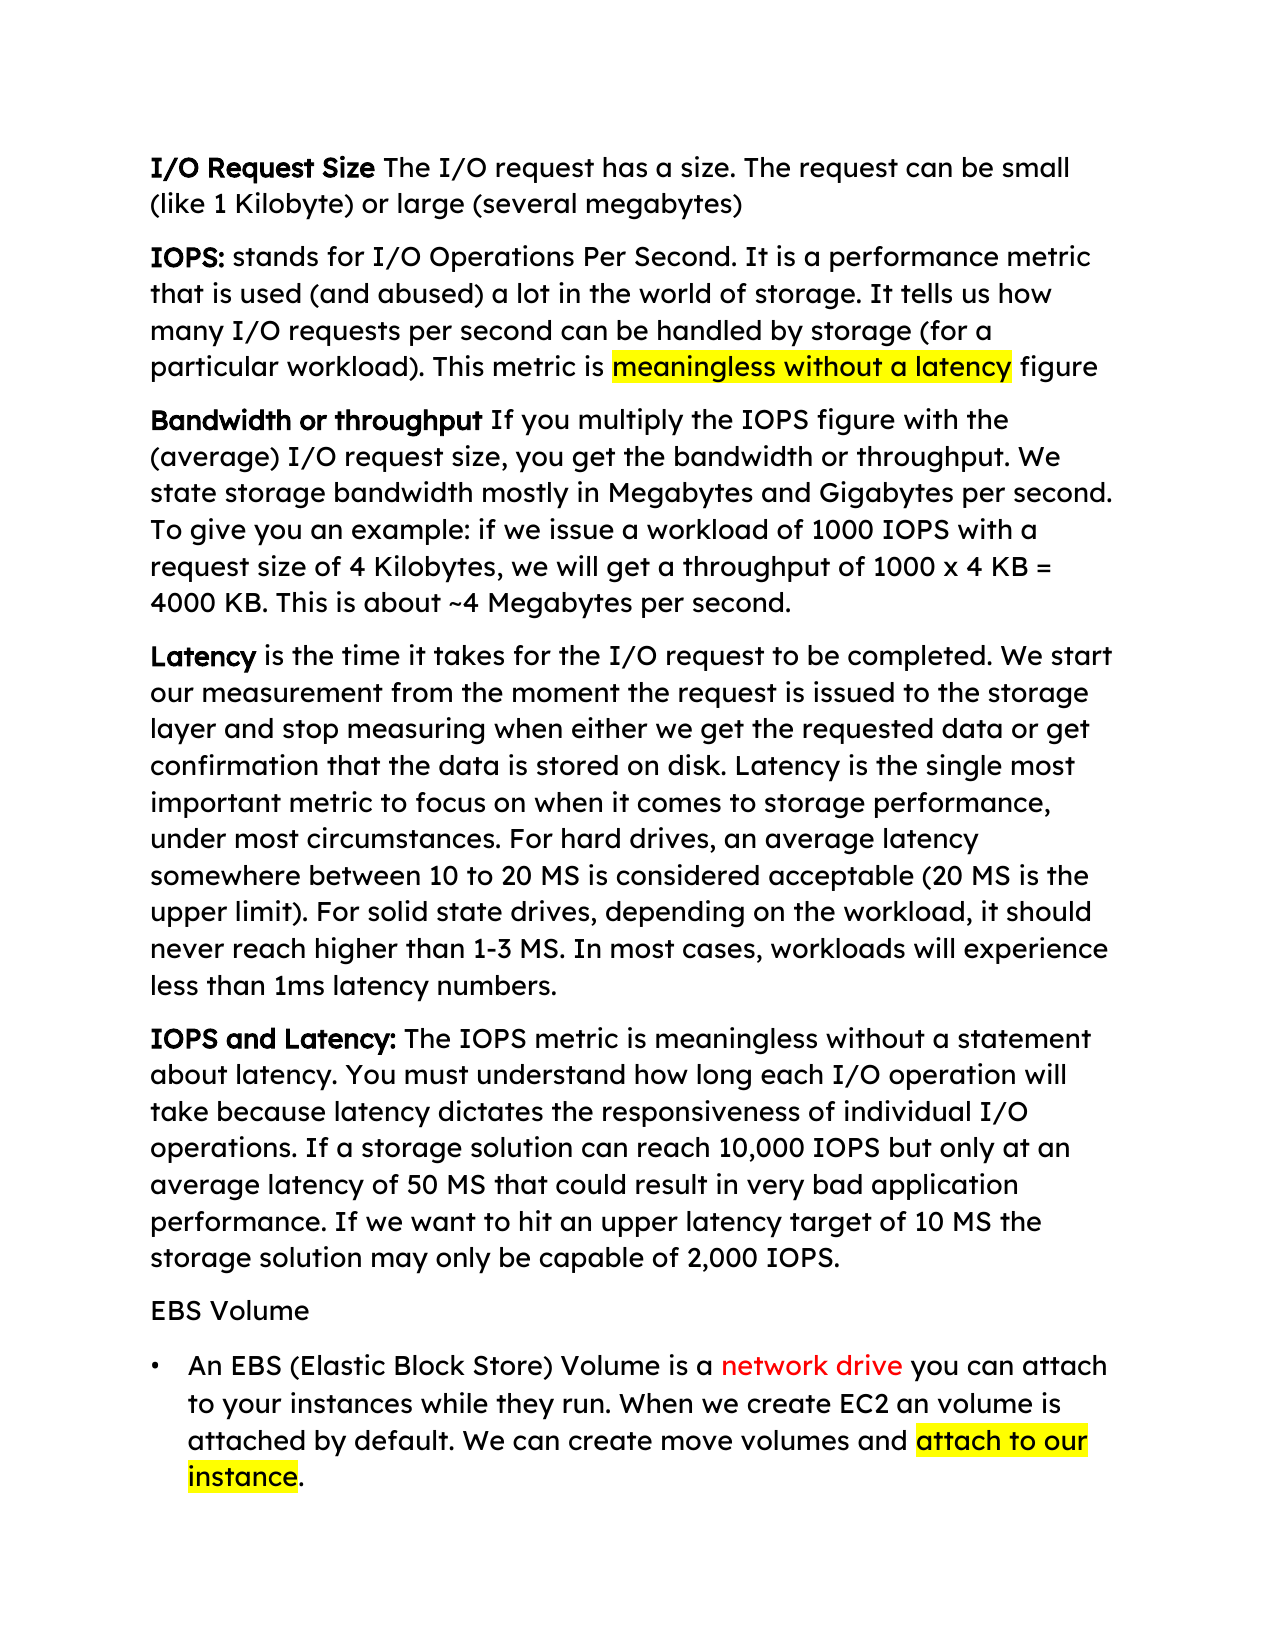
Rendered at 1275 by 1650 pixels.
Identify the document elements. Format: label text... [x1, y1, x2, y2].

text Bandwidth or throughput If you multiply the IOPS figure with the (average) I/O request size, you get the bandwidth or throughput. We state storage bandwidth mostly in Megabytes and Gigabytes per second. To give you an example: if we issue a workload of 1000 IOPS with a request size of 4 Kilobytes, we will get a throughput of 1000 x 4 KB = 4000 KB. This is about ~4 Megabytes per second. [150, 403, 1125, 619]
text IOPS: stands for I/O Operations Per Second. It is a performance metric that is used (and abused) a lot in the world of storage. It tells us how many I/O requests per second can be handled by storage (for a particular workload). This metric is meaningless without a latency figure [150, 240, 1125, 383]
text EBS Volume [150, 1294, 1125, 1327]
text IOPS and Latency: The IOPS metric is meaningless without a statement about latency. You must understand how long each I/O operation will take because latency dictates the responsiveness of individual I/O operations. If a storage solution can reach 10,000 IOPS but only at an average latency of 50 MS that could result in very bad application performance. If we want to hit an upper latency target of 10 MS the storage solution may only be capable of 2,000 IOPS. [150, 1021, 1125, 1274]
text I/O Request Size The I/O request has a size. The request can be small (like 1 Kilobyte) or large (several megabytes) [150, 150, 1125, 220]
text Latency is the time it takes for the I/O request to be completed. We start our measurement from the moment the request is issued to the storage layer and stop measuring when either we get the requested data or get confirmation that the data is stored on disk. Latency is the single most important metric to focus on when it comes to storage performance, under most circumstances. For hard drives, an average latency somewhere between 10 to 20 MS is considered acceptable (20 MS is the upper limit). For solid state drives, depending on the workload, it should never reach higher than 1-3 MS. In most cases, workloads will experience less than 1ms latency numbers. [150, 639, 1125, 1002]
list An EBS (Elastic Block Store) Volume is a network drive you can attach to your instances while they run. When we create EC2 an volume is attached by default. We can create move volumes and attach to our instance. [150, 1347, 1125, 1493]
